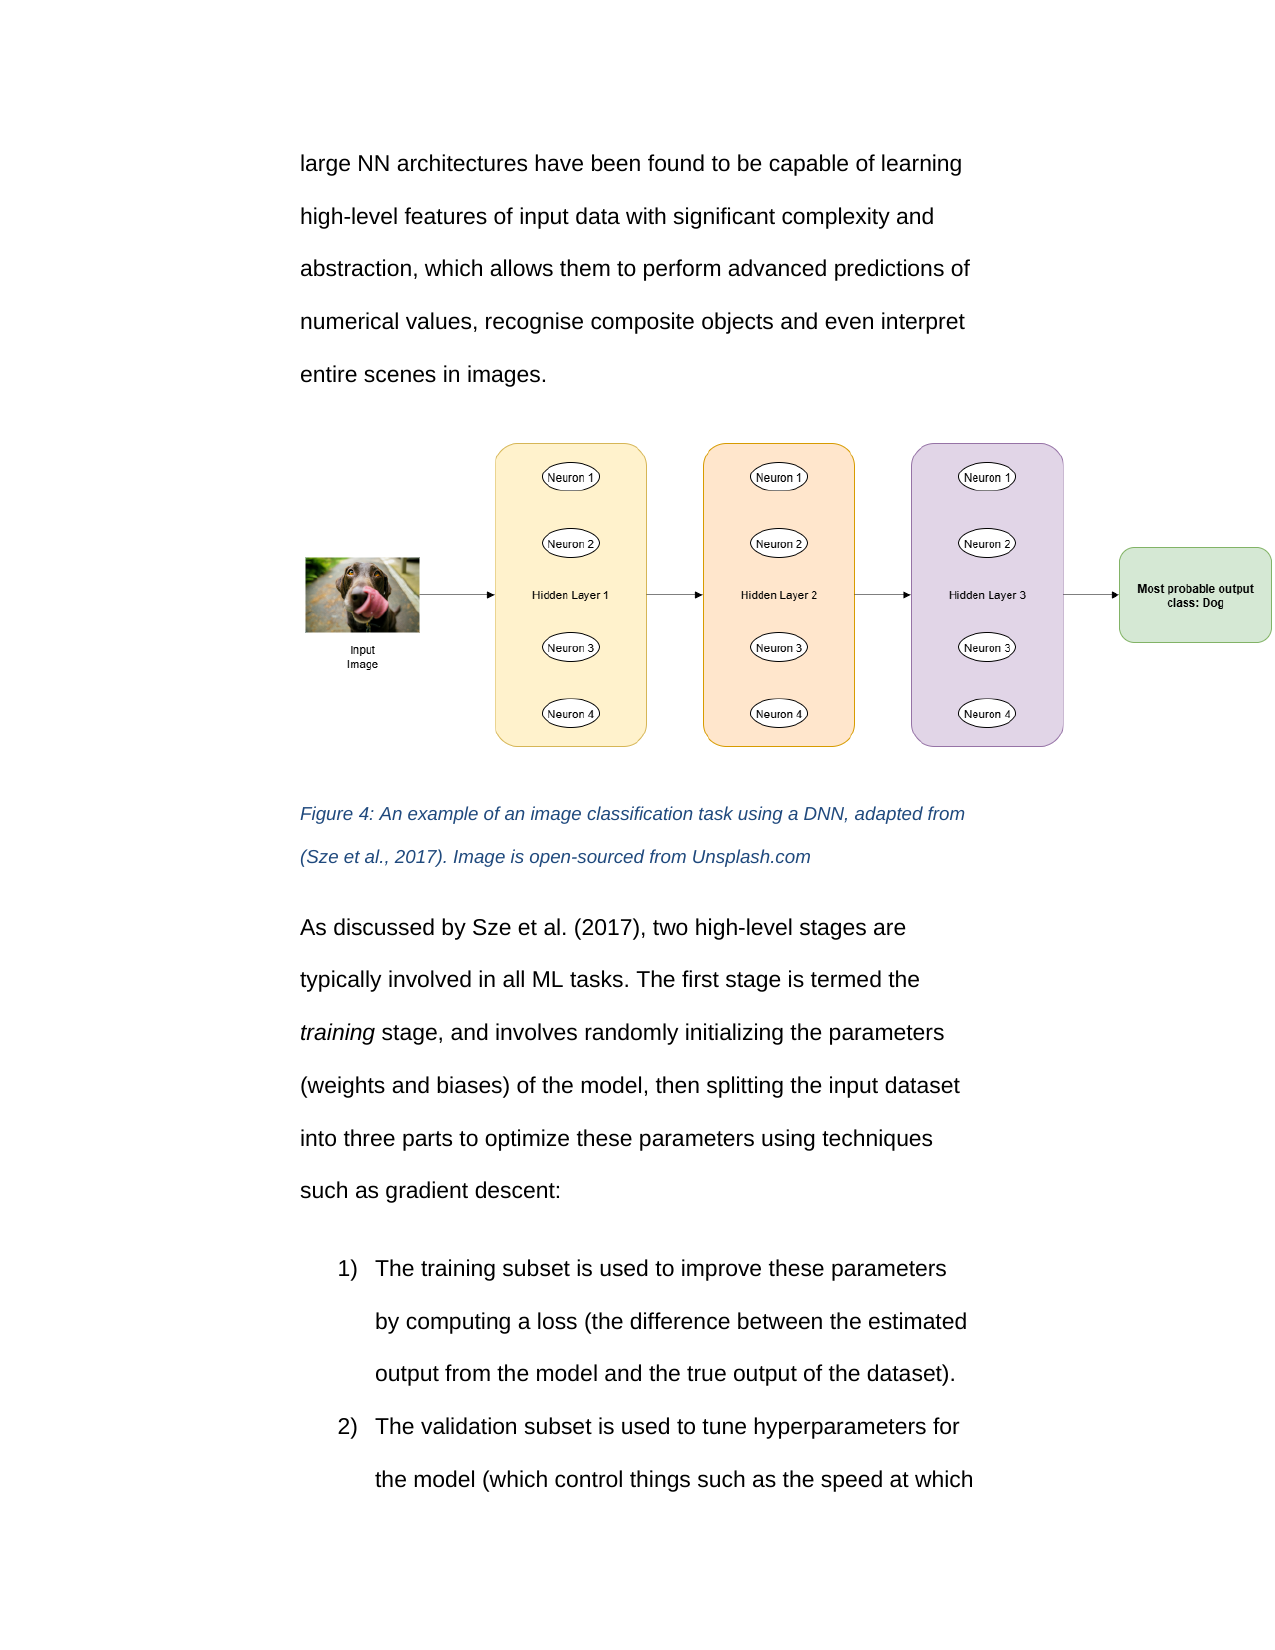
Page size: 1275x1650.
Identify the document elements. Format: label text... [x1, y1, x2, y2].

list The training subset is used to improve these parameters by computing a loss (the difference between the estimated output from the model and the true output of the dataset). [337, 1255, 975, 1387]
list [337, 1413, 975, 1492]
text As discussed by Sze et al. (2017), two high-level stages are typically involved in all ML tasks. The first stage is termed the training stage, and involves randomly initializing the parameters (weights and biases) of the model, then splitting the input dataset into three parts to optimize these parameters using techniques such as gradient descent: [300, 914, 975, 1203]
picture [300, 438, 1275, 751]
text Figure 4: An example of an image classification task using a DNN, adapted from (Sze et al., 2017). Image is open-sourced from Unsplash.com [300, 802, 975, 867]
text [300, 150, 975, 387]
